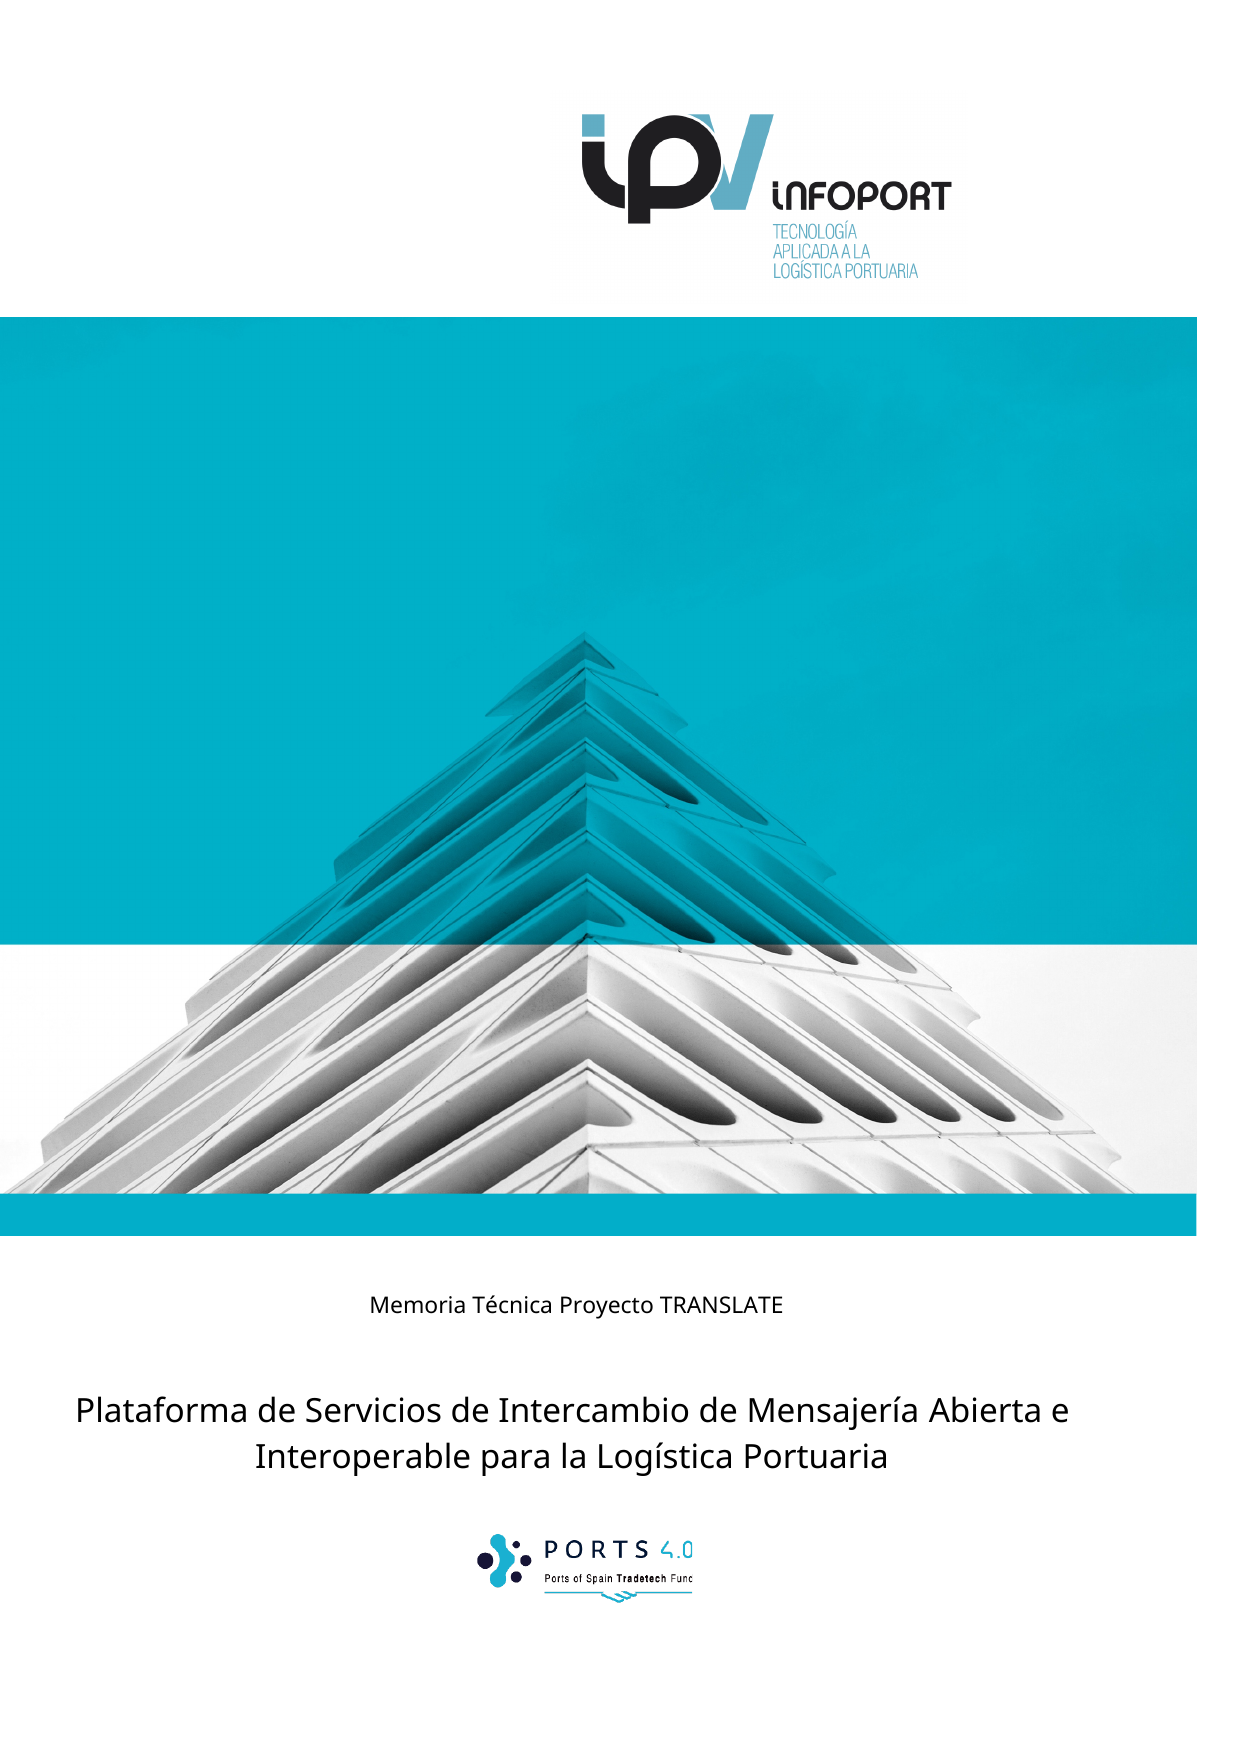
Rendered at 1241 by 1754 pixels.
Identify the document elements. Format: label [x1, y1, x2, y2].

picture [549, 90, 968, 304]
picture [0, 317, 1197, 1193]
picture [477, 1531, 693, 1603]
